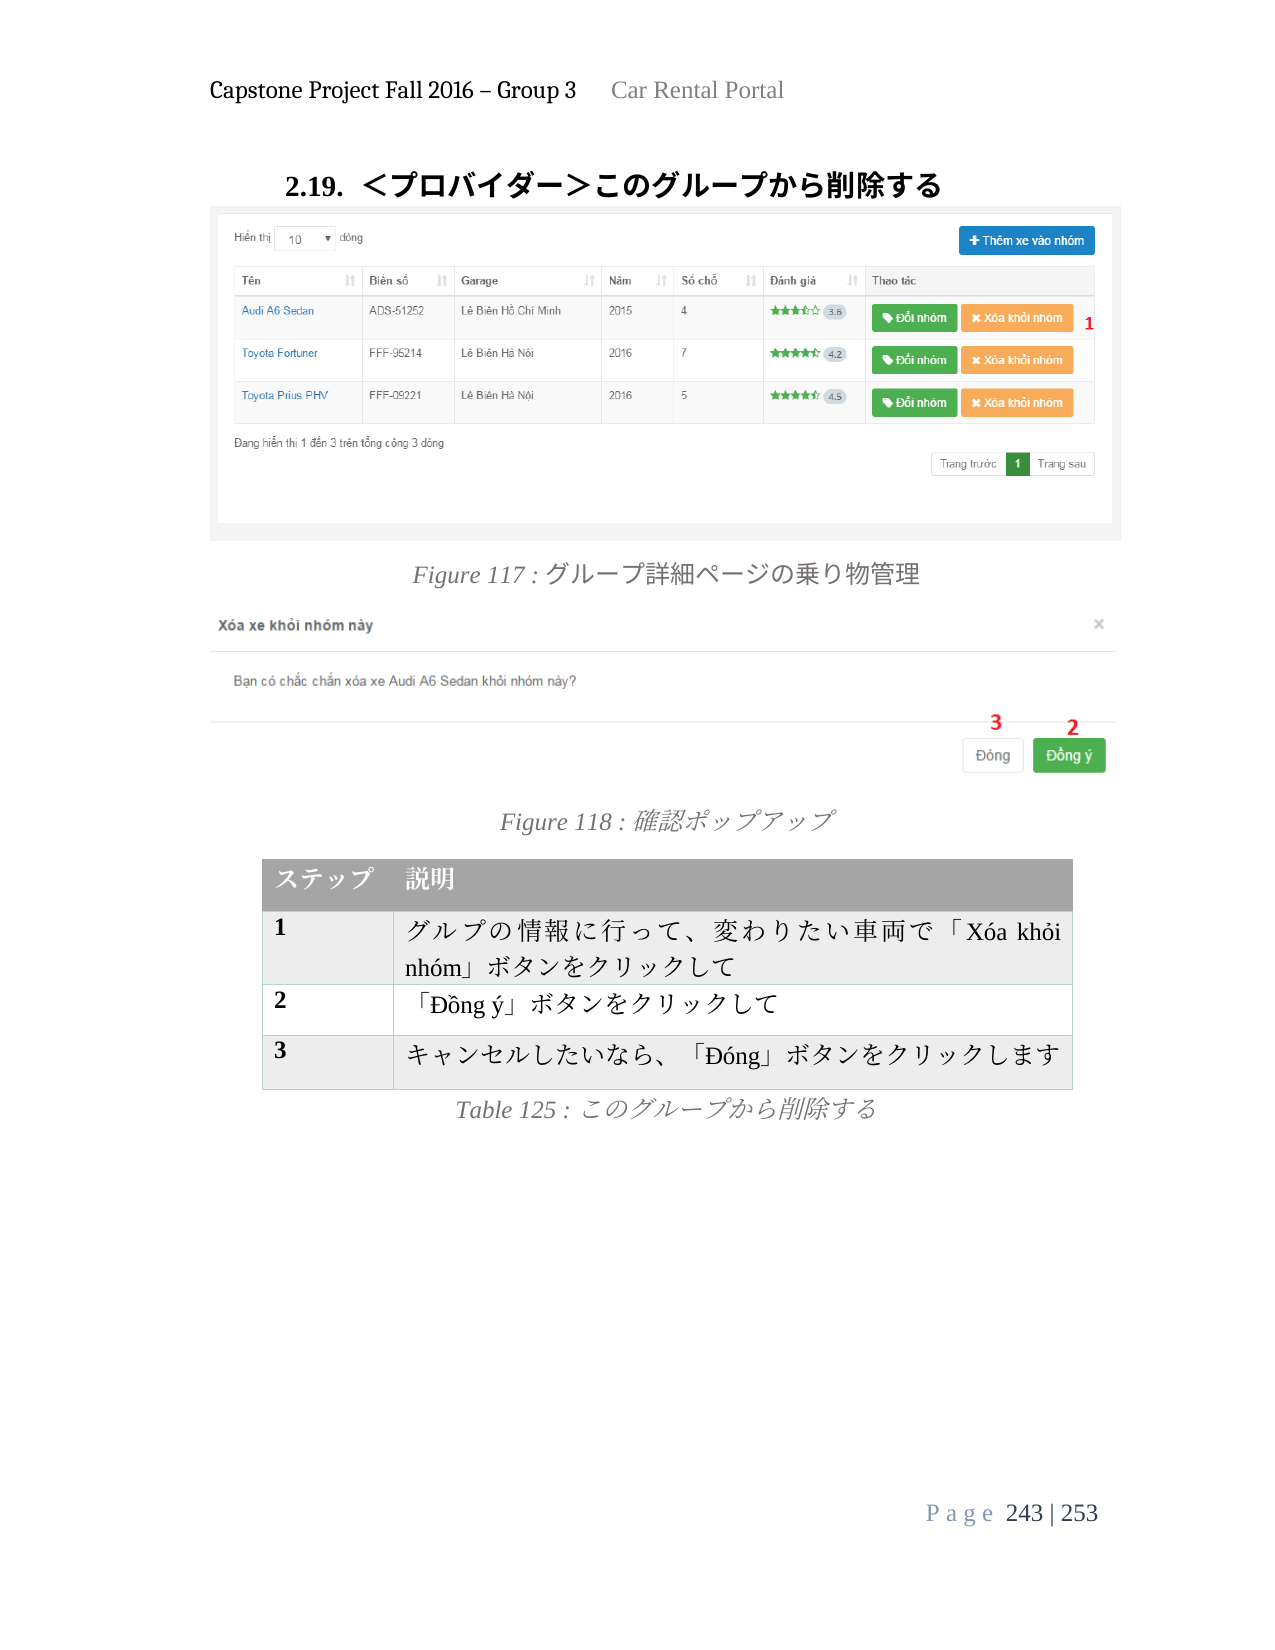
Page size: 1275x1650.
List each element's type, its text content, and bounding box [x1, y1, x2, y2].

text Figure 117 : グループ詳細ページの乗り物管理 [210, 559, 1125, 590]
subtitle ＜プロバイダー＞このグループから削除する [285, 162, 1125, 204]
picture [210, 610, 1117, 783]
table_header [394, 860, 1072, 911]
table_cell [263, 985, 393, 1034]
picture [210, 206, 1122, 541]
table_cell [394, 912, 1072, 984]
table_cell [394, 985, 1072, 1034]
text Figure 118 : 確認ポップアップ [210, 802, 1125, 838]
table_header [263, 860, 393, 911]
text Table 125 : このグループから削除する [210, 1090, 1125, 1126]
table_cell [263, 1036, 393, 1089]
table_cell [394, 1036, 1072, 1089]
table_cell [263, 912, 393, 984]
